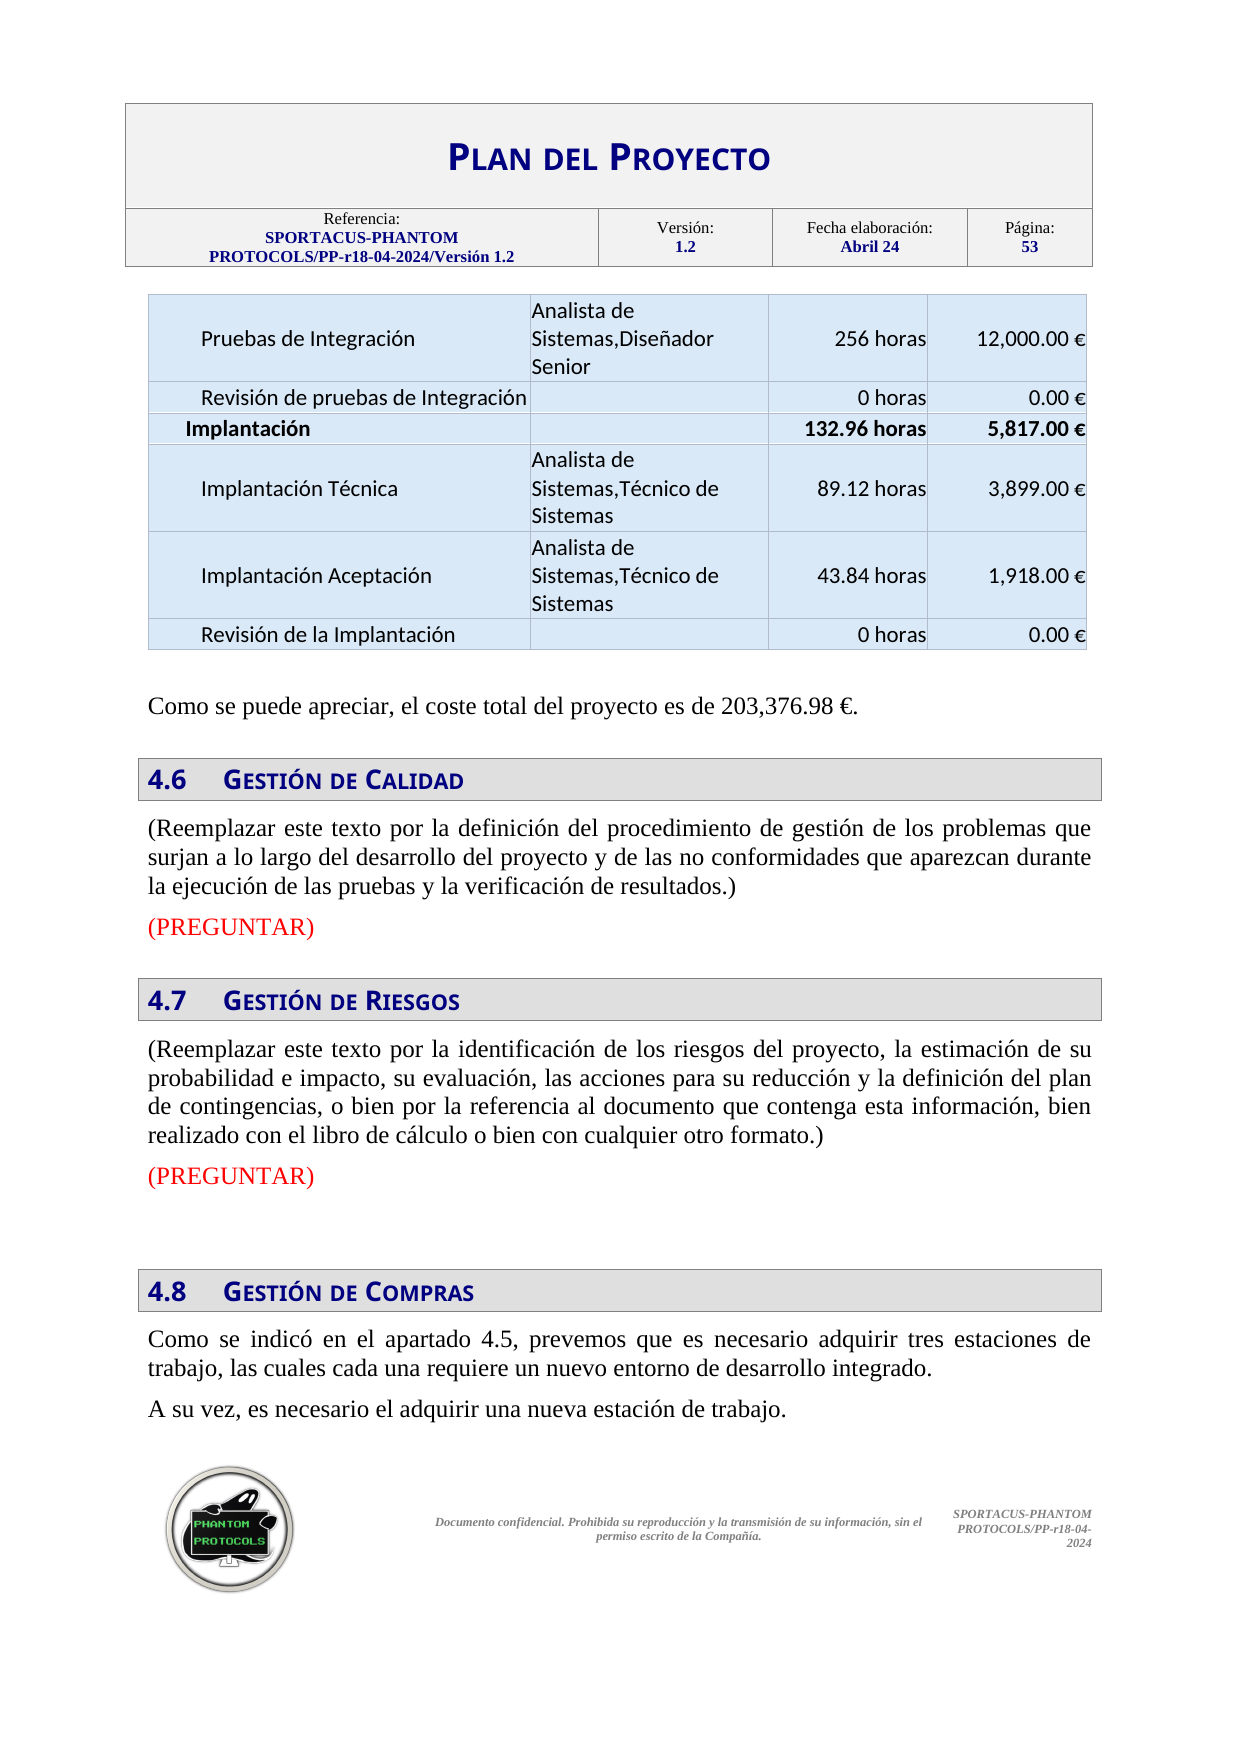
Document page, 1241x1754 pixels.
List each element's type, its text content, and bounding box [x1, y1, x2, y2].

text Como se indicó en el apartado 4.5, prevemos que es necesario adquirir tres estaciones de trabajo, las cuales cada una requiere un nuevo entorno de desarrollo integrado. [148, 1324, 1092, 1382]
subtitle Gestión de Riesgos [139, 979, 1101, 1020]
table_cell Implantación [149, 414, 530, 443]
table_cell [531, 414, 768, 443]
table_cell 89.12 horas [769, 445, 927, 531]
text (PREGUNTAR) [148, 912, 1092, 941]
table_cell 0 horas [769, 619, 927, 649]
table_cell 0 horas [769, 382, 927, 412]
table_cell Pruebas de Integración [149, 295, 530, 381]
table_cell [531, 619, 768, 649]
table_cell Implantación Técnica [149, 445, 530, 531]
table_cell 5,817.00 € [928, 414, 1086, 443]
subtitle Gestión de Calidad [139, 759, 1101, 800]
table_cell Analista de Sistemas,Diseñador Senior [531, 295, 768, 381]
text (Reemplazar este texto por la definición del procedimiento de gestión de los problemas que surjan a lo largo del desarrollo del proyecto y de las no conformidades que aparezcan durante la ejecución de las pruebas y la verificación de resultados.) [148, 813, 1092, 899]
table_cell 256 horas [769, 295, 927, 381]
picture [162, 1462, 296, 1596]
text (PREGUNTAR) [148, 1161, 1092, 1190]
text A su vez, es necesario el adquirir una nueva estación de trabajo. [148, 1394, 1092, 1423]
table_cell 0.00 € [928, 619, 1086, 649]
subtitle Gestión de Compras [139, 1270, 1101, 1311]
table_cell 0.00 € [928, 382, 1086, 412]
text (Reemplazar este texto por la identificación de los riesgos del proyecto, la estimación de su probabilidad e impacto, su evaluación, las acciones para su reducción y la definición del plan de contingencias, o bien por la referencia al documento que contenga esta información, bien realizado con el libro de cálculo o bien con cualquier otro formato.) [148, 1034, 1092, 1149]
table_cell Implantación Aceptación [149, 532, 530, 618]
table_cell 132.96 horas [769, 414, 927, 443]
table_cell 43.84 horas [769, 532, 927, 618]
table_cell Revisión de la Implantación [149, 619, 530, 649]
table_cell Analista de Sistemas,Técnico de Sistemas [531, 532, 768, 618]
table_cell 3,899.00 € [928, 445, 1086, 531]
text Como se puede apreciar, el coste total del proyecto es de 203,376.98 €. [148, 691, 1092, 720]
table_cell 12,000.00 € [928, 295, 1086, 381]
table_cell [531, 382, 768, 412]
table_cell Revisión de pruebas de Integración [149, 382, 530, 412]
table_cell 1,918.00 € [928, 532, 1086, 618]
table_cell Analista de Sistemas,Técnico de Sistemas [531, 445, 768, 531]
